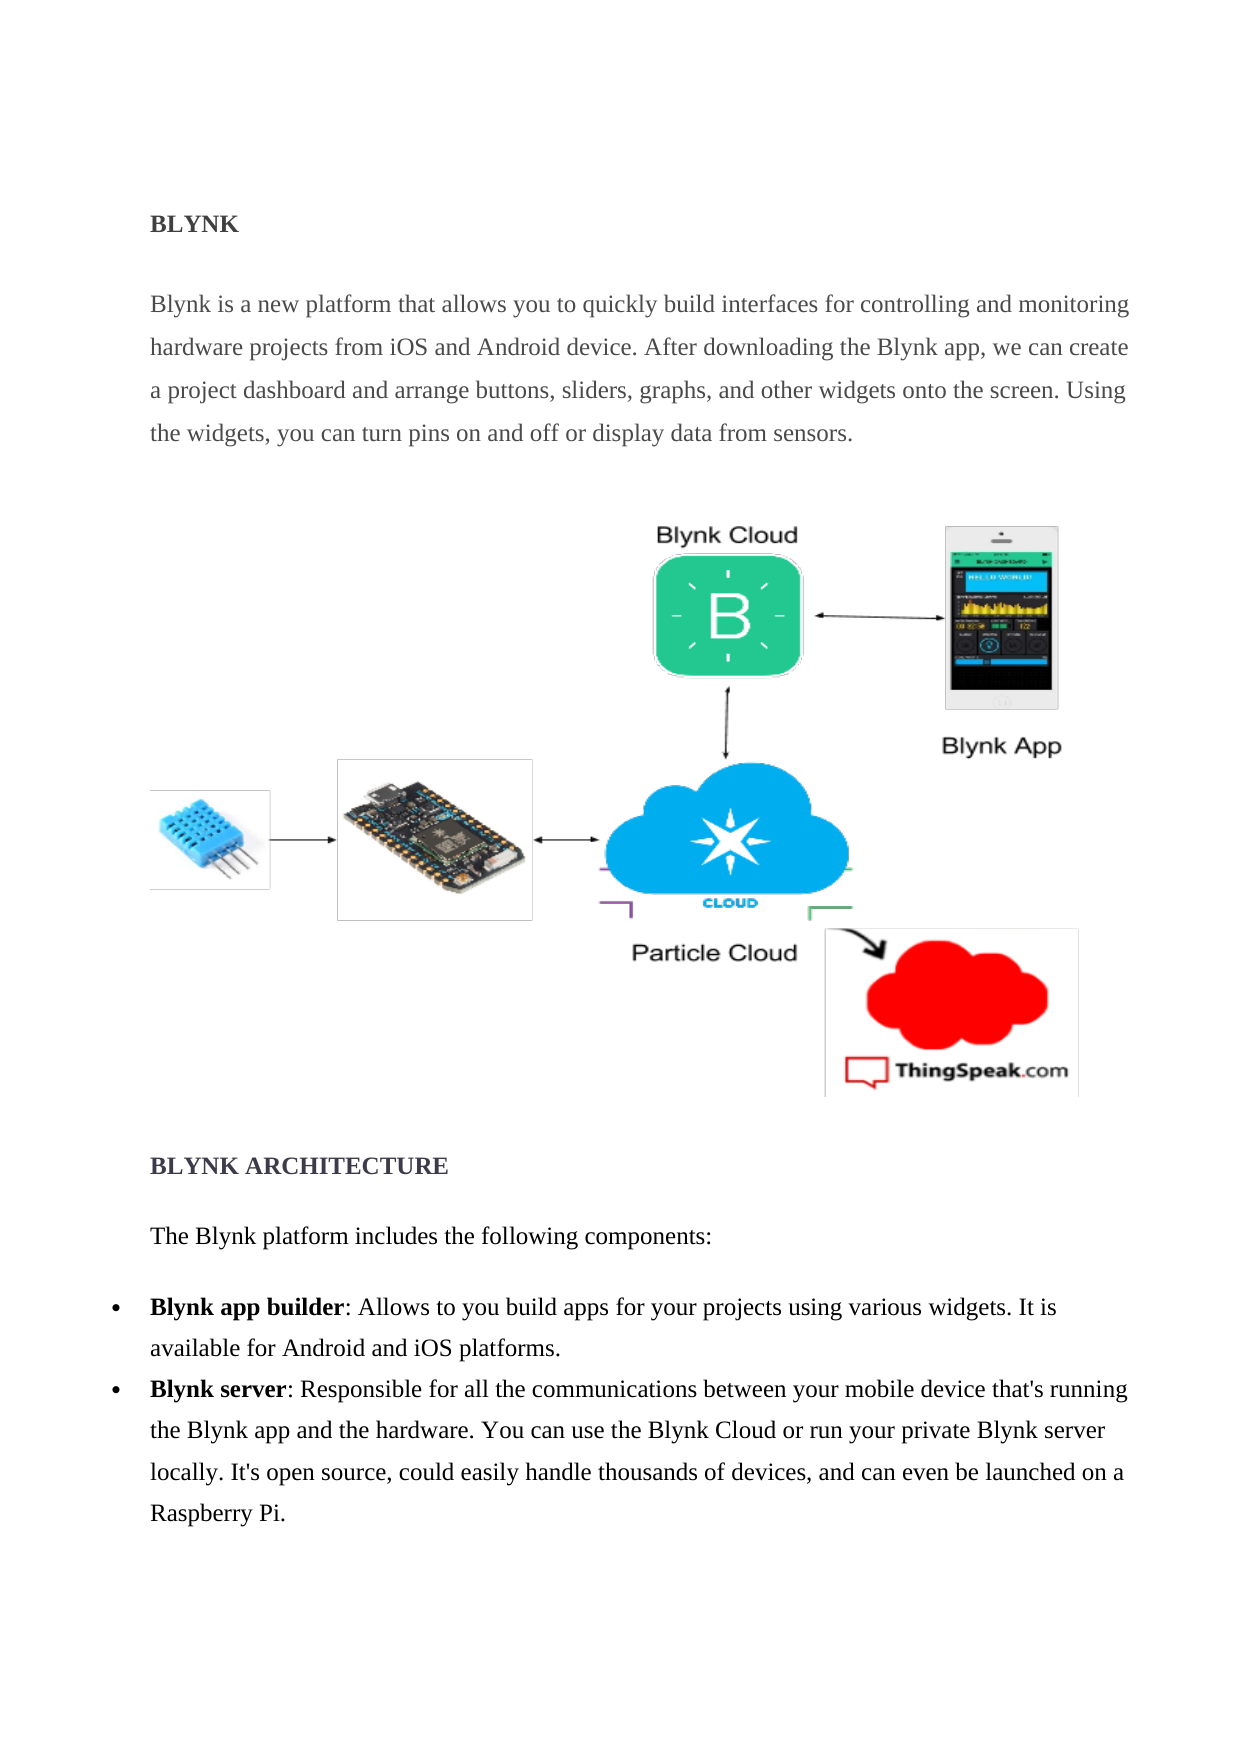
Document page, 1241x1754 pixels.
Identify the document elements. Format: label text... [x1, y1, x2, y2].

list Blynk server: Responsible for all the communications between your mobile device that's running the Blynk app and the hardware. You can use the Blynk Cloud or run your private Blynk server locally. It's open source, could easily handle thousands of devices, and can even be launched on a Raspberry Pi. [112, 1362, 1137, 1527]
list Blynk app builder: Allows to you build apps for your projects using various widgets. It is available for Android and iOS platforms. [112, 1279, 1137, 1362]
text Blynk is a new platform that allows you to quickly build interfaces for controlling and monitoring hardware projects from iOS and Android device. After downloading the Blynk app, we can create a project dashboard and arrange buttons, sliders, graphs, and other widgets onto the screen. Using the widgets, you can turn pins on and off or display data from sensors. [150, 289, 1137, 447]
subtitle BLYNK ARCHITECTURE [150, 1147, 1137, 1179]
subtitle BLYNK [150, 206, 1137, 238]
text The Blynk platform includes the following components: [150, 1209, 1137, 1250]
picture [150, 511, 1124, 1097]
